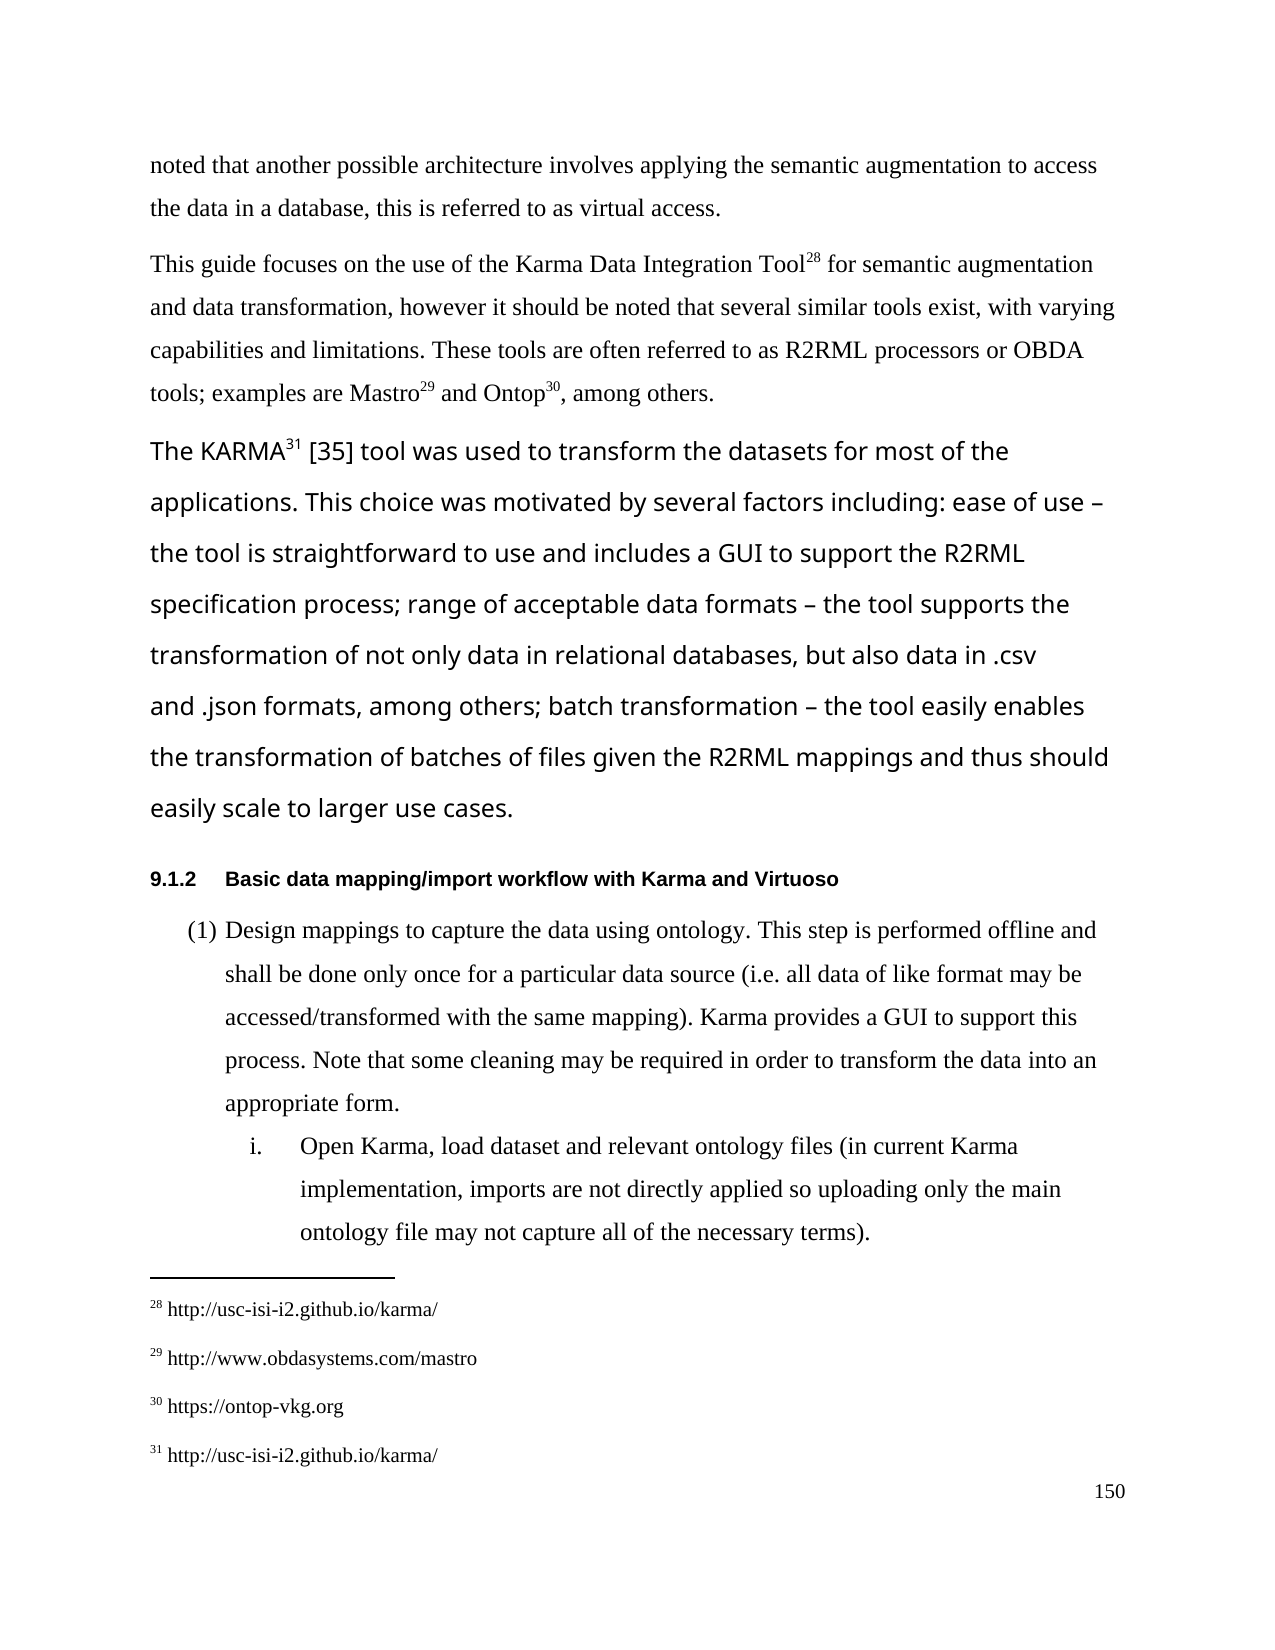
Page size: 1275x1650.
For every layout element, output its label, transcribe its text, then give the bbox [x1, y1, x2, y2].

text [150, 150, 1125, 222]
text The KARMA [35] tool was used to transform the datasets for most of the applications. This choice was motivated by several factors including: ease of use – the tool is straightforward to use and includes a GUI to support the R2RML specification process; range of acceptable data formats – the tool supports the transformation of not only data in relational databases, but also data in .csv and .json formats, among others; batch transformation – the tool easily enables the transformation of batches of files given the R2RML mappings and thus should easily scale to larger use cases. [150, 434, 1125, 825]
subtitle Basic data mapping/import workflow with Karma and Virtuoso [150, 867, 1125, 891]
list Open Karma, load dataset and relevant ontology files (in current Karma implementation, imports are not directly applied so uploading only the main ontology file may not capture all of the necessary terms). [262, 1131, 1125, 1246]
text This guide focuses on the use of the Karma Data Integration Tool for semantic augmentation and data transformation, however it should be noted that several similar tools exist, with varying capabilities and limitations. These tools are often referred to as R2RML processors or OBDA tools; examples are Mastro and Ontop, among others. [150, 249, 1125, 407]
list Design mappings to capture the data using ontology. This step is performed offline and shall be done only once for a particular data source (i.e. all data of like format may be accessed/transformed with the same mapping). Karma provides a GUI to support this process. Note that some cleaning may be required in order to transform the data into an appropriate form. [187, 916, 1125, 1117]
